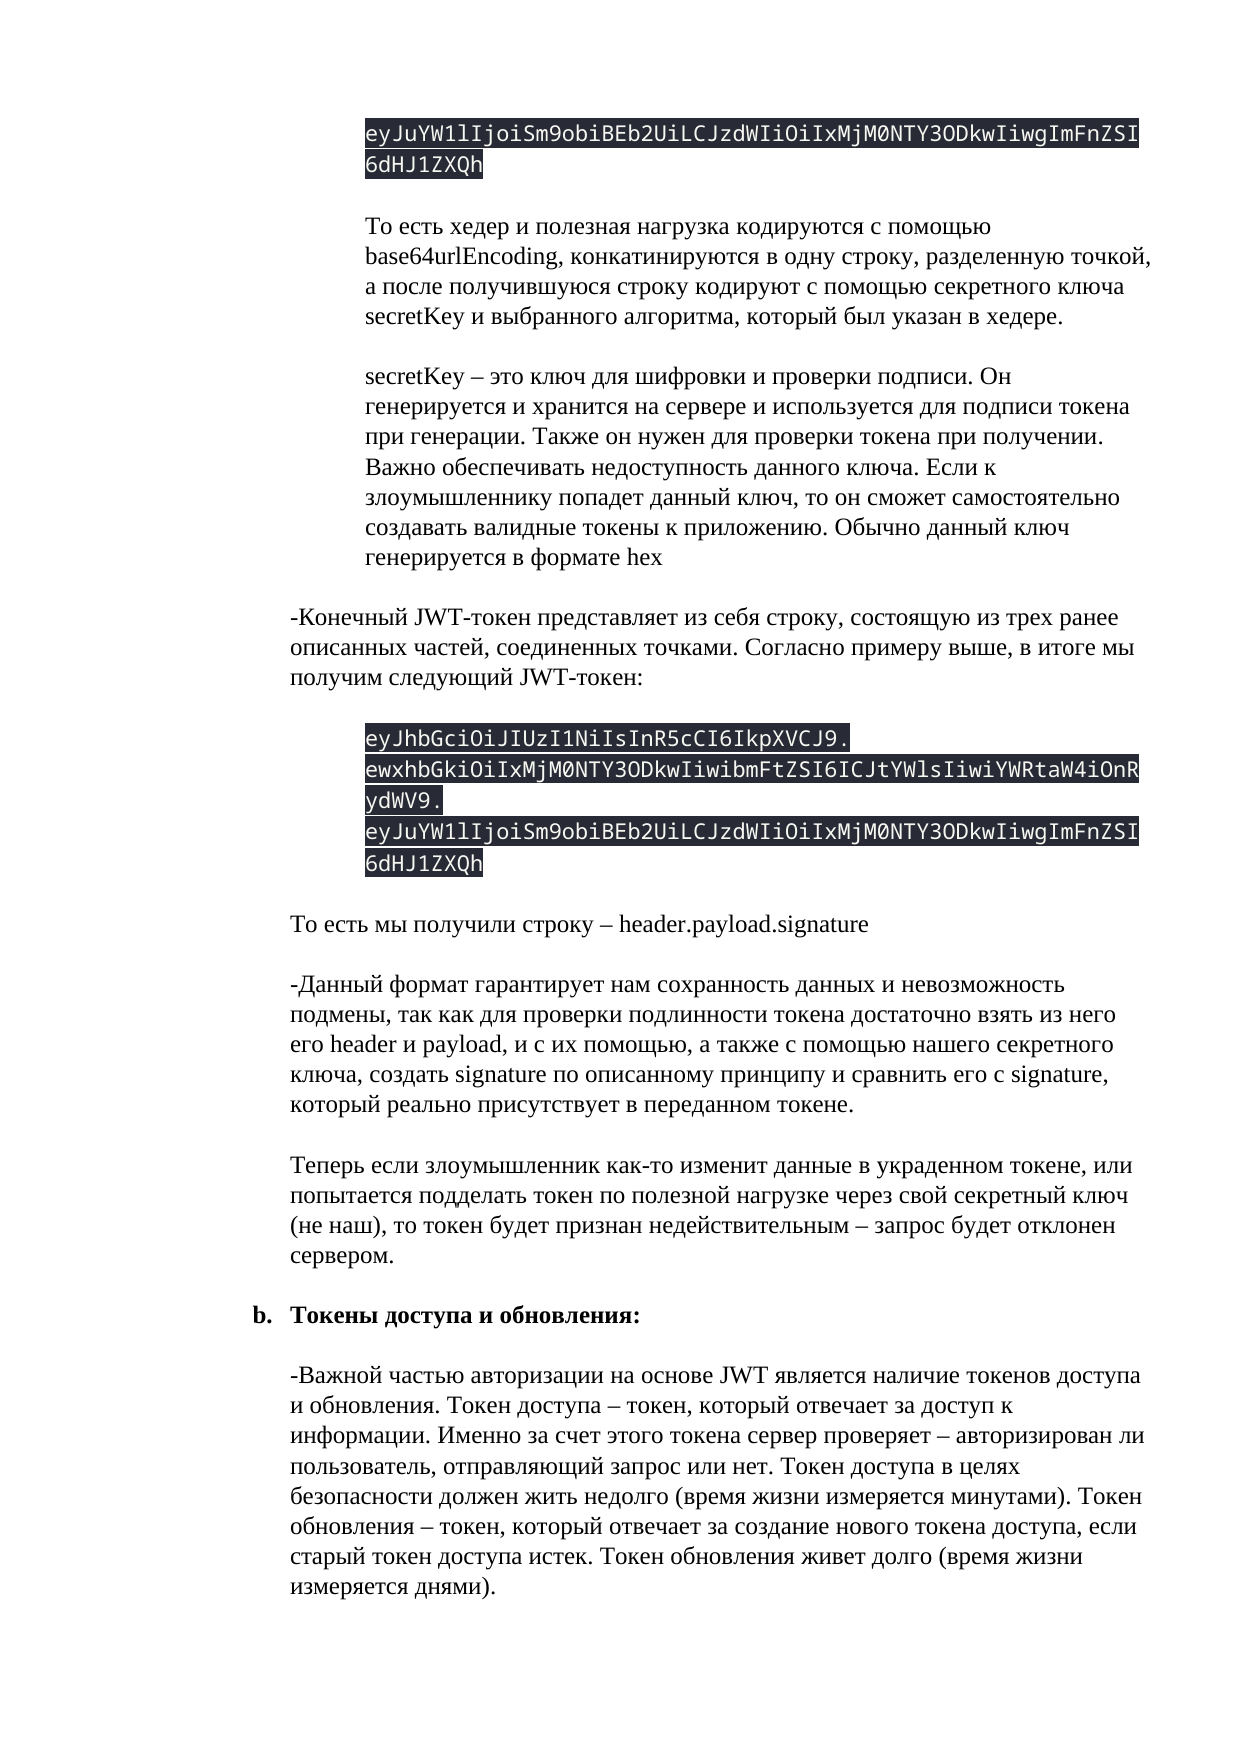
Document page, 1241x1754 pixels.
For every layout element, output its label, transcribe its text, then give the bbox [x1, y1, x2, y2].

list -Конечный JWT-токен представляет из себя строку, состоящую из трех ранее описанных частей, соединенных точками. Согласно примеру выше, в итоге мы получим следующий JWT-токен: [290, 602, 1152, 691]
list -Данный формат гарантирует нам сохранность данных и невозможность подмены, так как для проверки подлинности токена достаточно взять из него его header и payload, и с их помощью, а также с помощью нашего секретного ключа, создать signature по описанному принципу и сравнить его с signature, который реально присутствует в переданном токене. [290, 969, 1152, 1118]
list То есть хедер и полезная нагрузка кодируются с помощью base64urlEncoding, конкатинируются в одну строку, разделенную точкой, а после получившуюся строку кодируют с помощью секретного ключа secretKey и выбранного алгоритма, который был указан в хедере. [365, 211, 1152, 330]
list secretKey – это ключ для шифровки и проверки подписи. Он генерируется и хранится на сервере и используется для подписи токена при генерации. Также он нужен для проверки токена при получении. Важно обеспечивать недоступность данного ключа. Если к злоумышленнику попадет данный ключ, то он сможет самостоятельно создавать валидные токены к приложению. Обычно данный ключ генерируется в формате hex [365, 361, 1152, 571]
list -Важной частью авторизации на основе JWT является наличие токенов доступа и обновления. Токен доступа – токен, который отвечает за доступ к информации. Именно за счет этого токена сервер проверяет – авторизирован ли пользователь, отправляющий запрос или нет. Токен доступа в целях безопасности должен жить недолго (время жизни измеряется минутами). Токен обновления – токен, который отвечает за создание нового токена доступа, если старый токен доступа истек. Токен обновления живет долго (время жизни измеряется днями). [290, 1360, 1152, 1600]
list Теперь если злоумышленник как-то изменит данные в украденном токене, или попытается подделать токен по полезной нагрузке через свой секретный ключ (не наш), то токен будет признан недействительным – запрос будет отклонен сервером. [290, 1150, 1152, 1269]
list Токены доступа и обновления: [252, 1300, 1152, 1329]
list eyJuYW1lIjoiSm9obiBEb2UiLCJzdWIiOiIxMjM0NTY3ODkwIiwgImFnZSI6dHJ1ZXQh [365, 118, 1152, 179]
list То есть мы получили строку – header.payload.signature [290, 909, 1152, 938]
list eyJhbGciOiJIUzI1NiIsInR5cCI6IkpXVCJ9. ewxhbGkiOiIxMjM0NTY3ODkwIiwibmFtZSI6ICJtYWlsIiwiYWRtaW4iOnRydWV9. eyJuYW1lIjoiSm9obiBEb2UiLCJzdWIiOiIxMjM0NTY3ODkwIiwgImFnZSI6dHJ1ZXQh [365, 722, 1152, 877]
